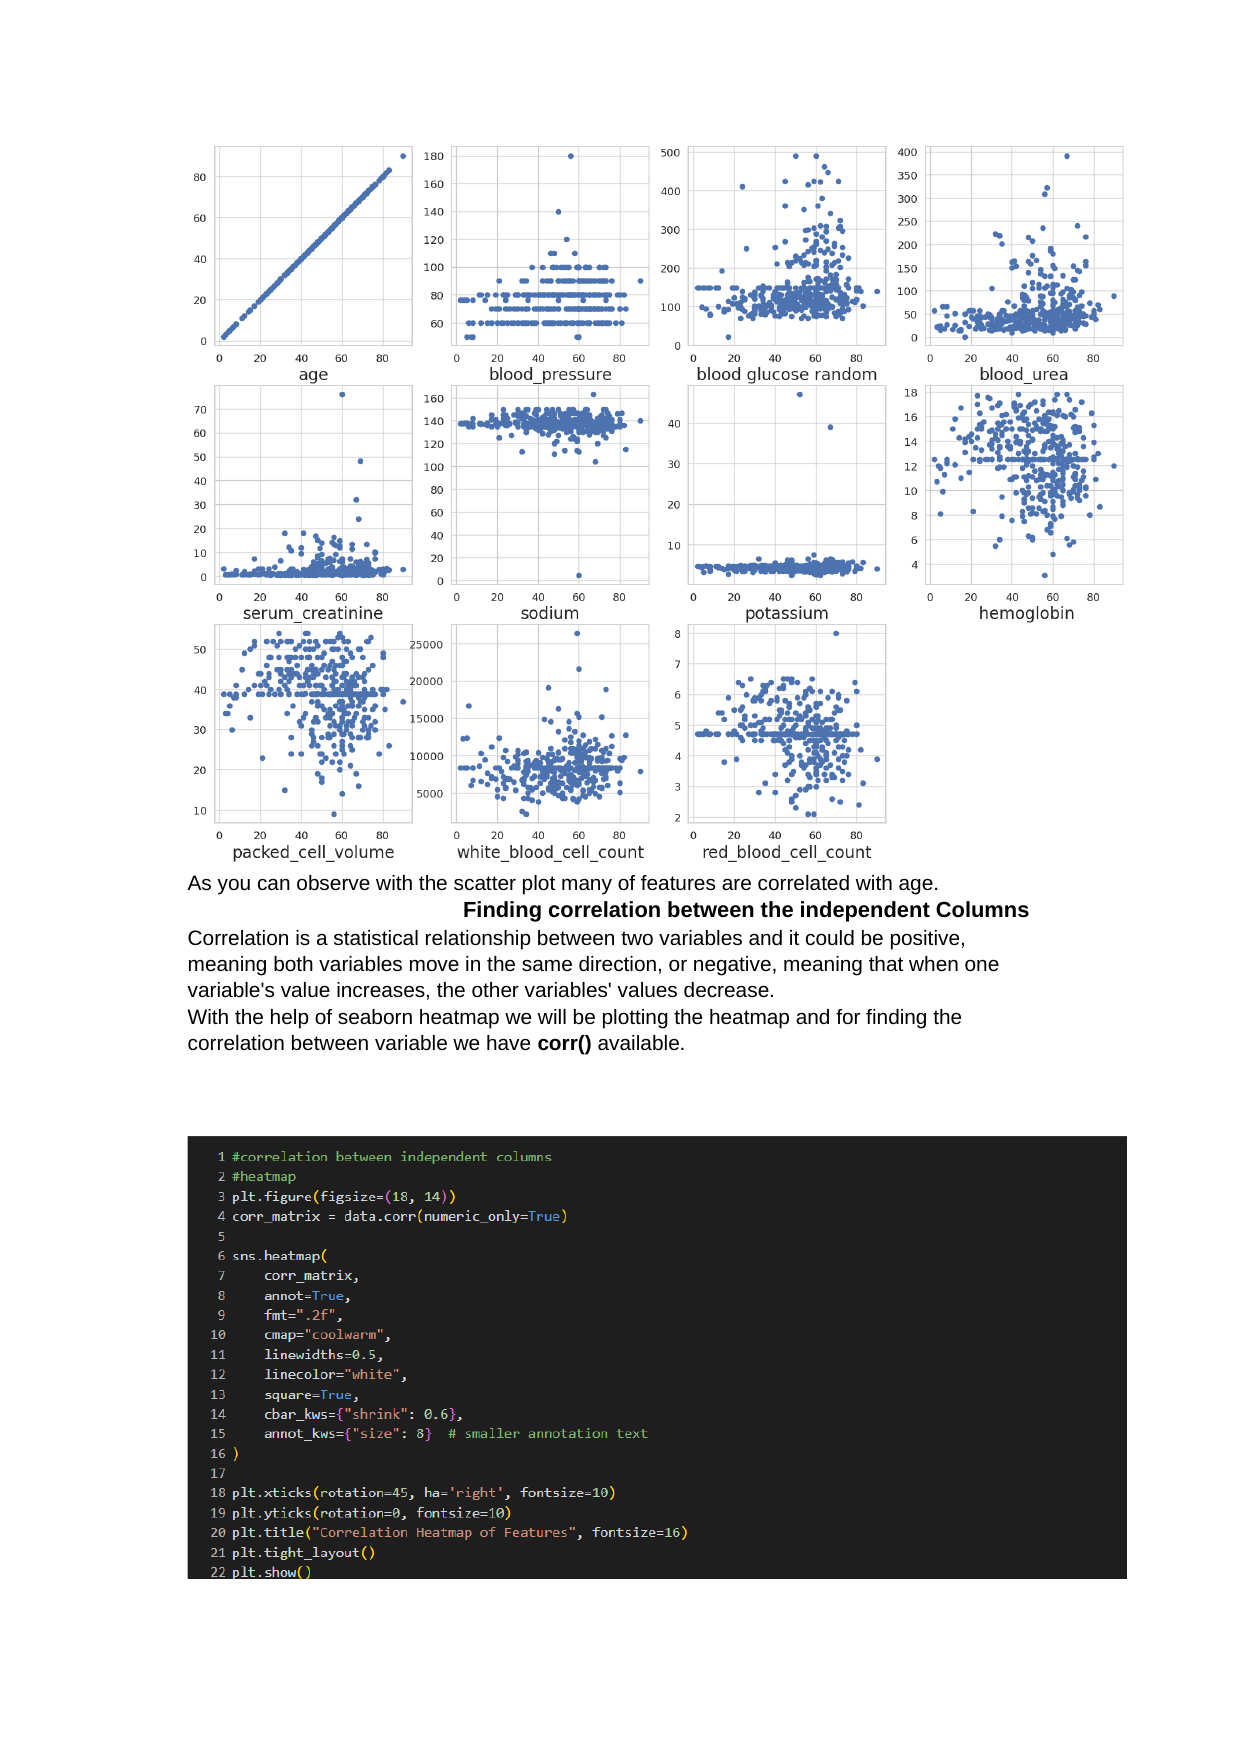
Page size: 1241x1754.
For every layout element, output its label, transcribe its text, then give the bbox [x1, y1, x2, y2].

text As you can observe with the scatter plot many of features are correlated with age. [187, 871, 1128, 894]
picture [187, 141, 1128, 867]
picture [187, 1136, 1127, 1579]
text With the help of seaborn heatmap we will be plotting the heatmap and for finding the correlation between variable we have corr() available. [187, 1004, 1022, 1055]
text Correlation is a statistical relationship between two variables and it could be positive, meaning both variables move in the same direction, or negative, meaning that when one variable's value increases, the other variables' values decrease. [187, 926, 1050, 1002]
subtitle Finding correlation between the independent Columns [325, 897, 1128, 922]
